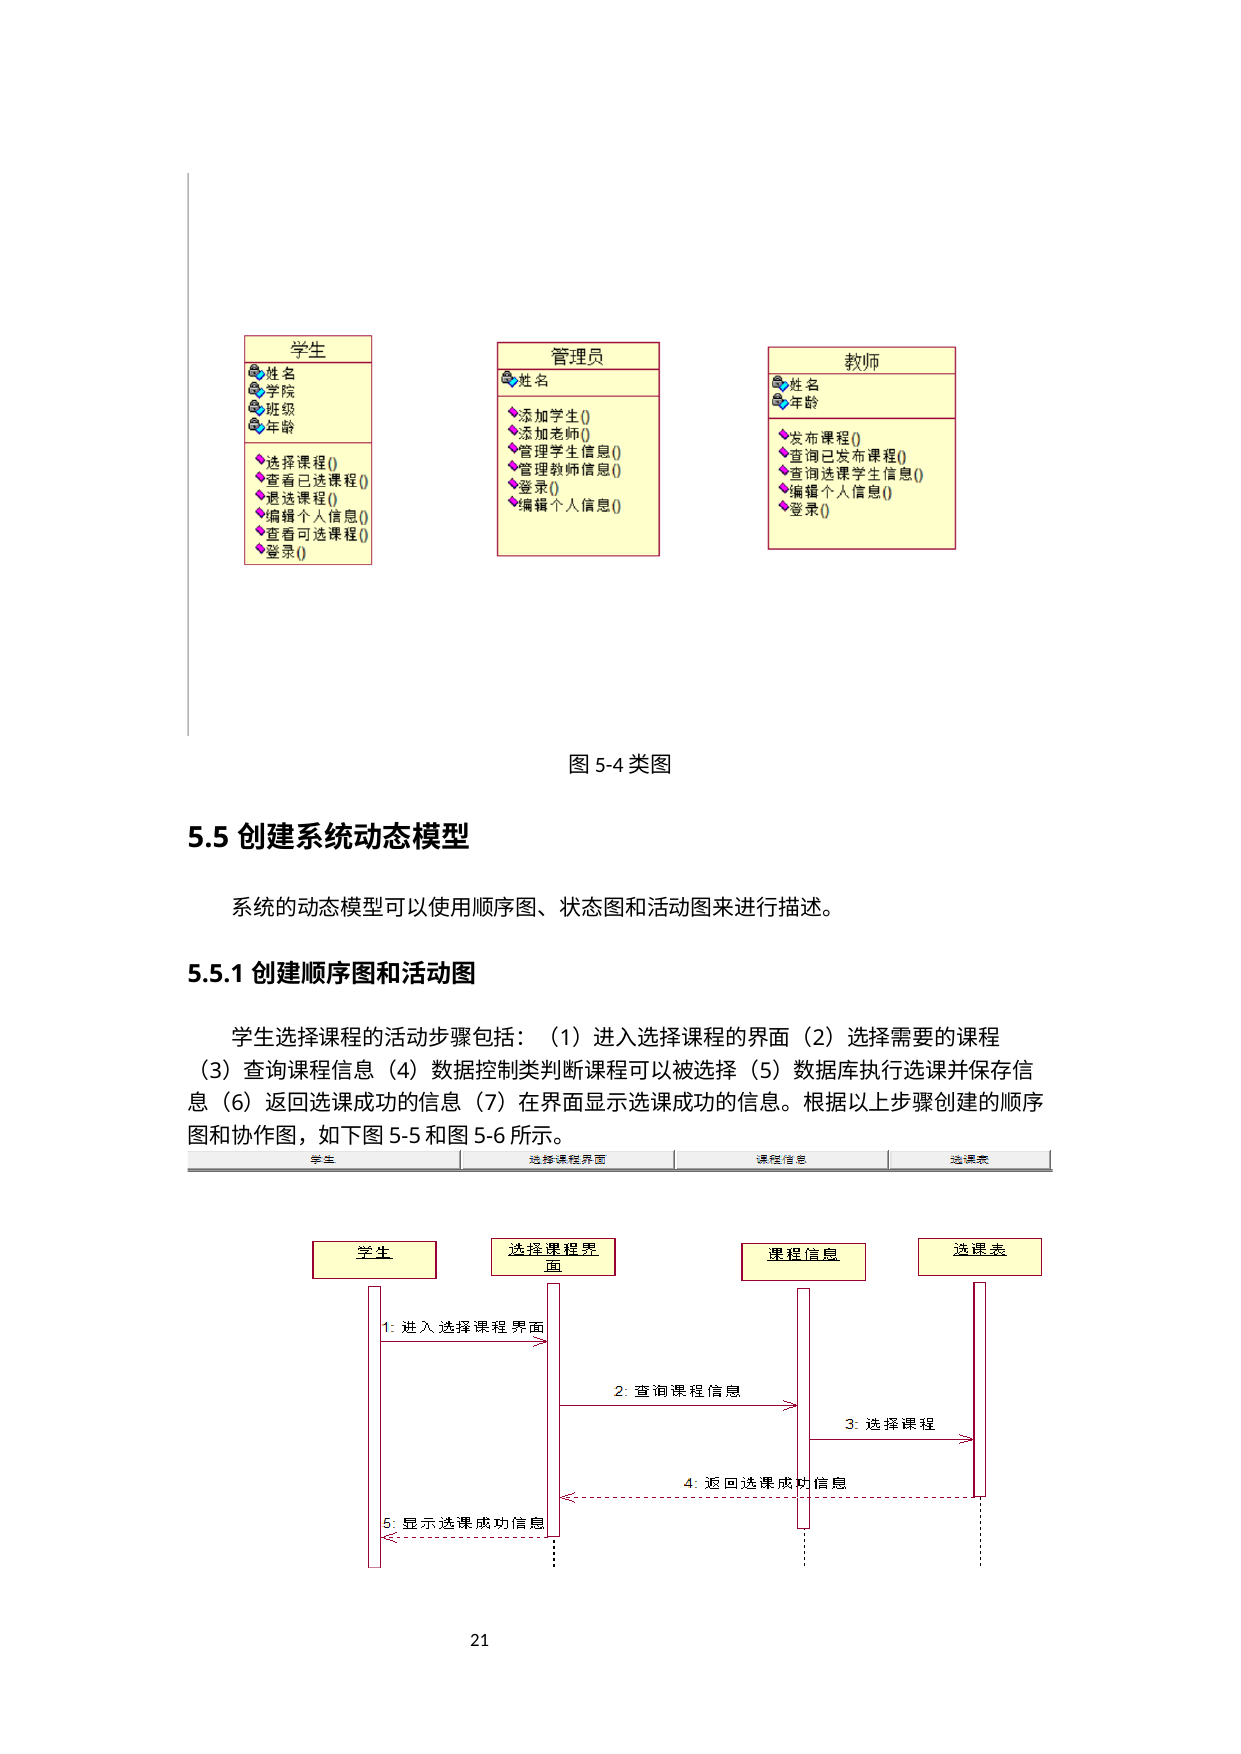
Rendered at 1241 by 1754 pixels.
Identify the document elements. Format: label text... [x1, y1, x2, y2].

text 学生选择课程的活动步骤包括：（1）进入选择课程的界面（2）选择需要的课程（3）查询课程信息（4）数据控制类判断课程可以被选择（5）数据库执行选课并保存信息（6）返回选课成功的信息（7）在界面显示选课成功的信息。根据以上步骤创建的顺序图和协作图，如下图5-5和图5-6所示。 [187, 1020, 1053, 1150]
subtitle 5.5 创建系统动态模型 [187, 802, 1053, 867]
picture [187, 173, 1053, 736]
text 图5-4 类图 [187, 747, 1053, 779]
picture [187, 1150, 1053, 1568]
text 系统的动态模型可以使用顺序图、状态图和活动图来进行描述。 [187, 890, 1053, 922]
subtitle 5.5.1 创建顺序图和活动图 [187, 939, 1053, 1004]
